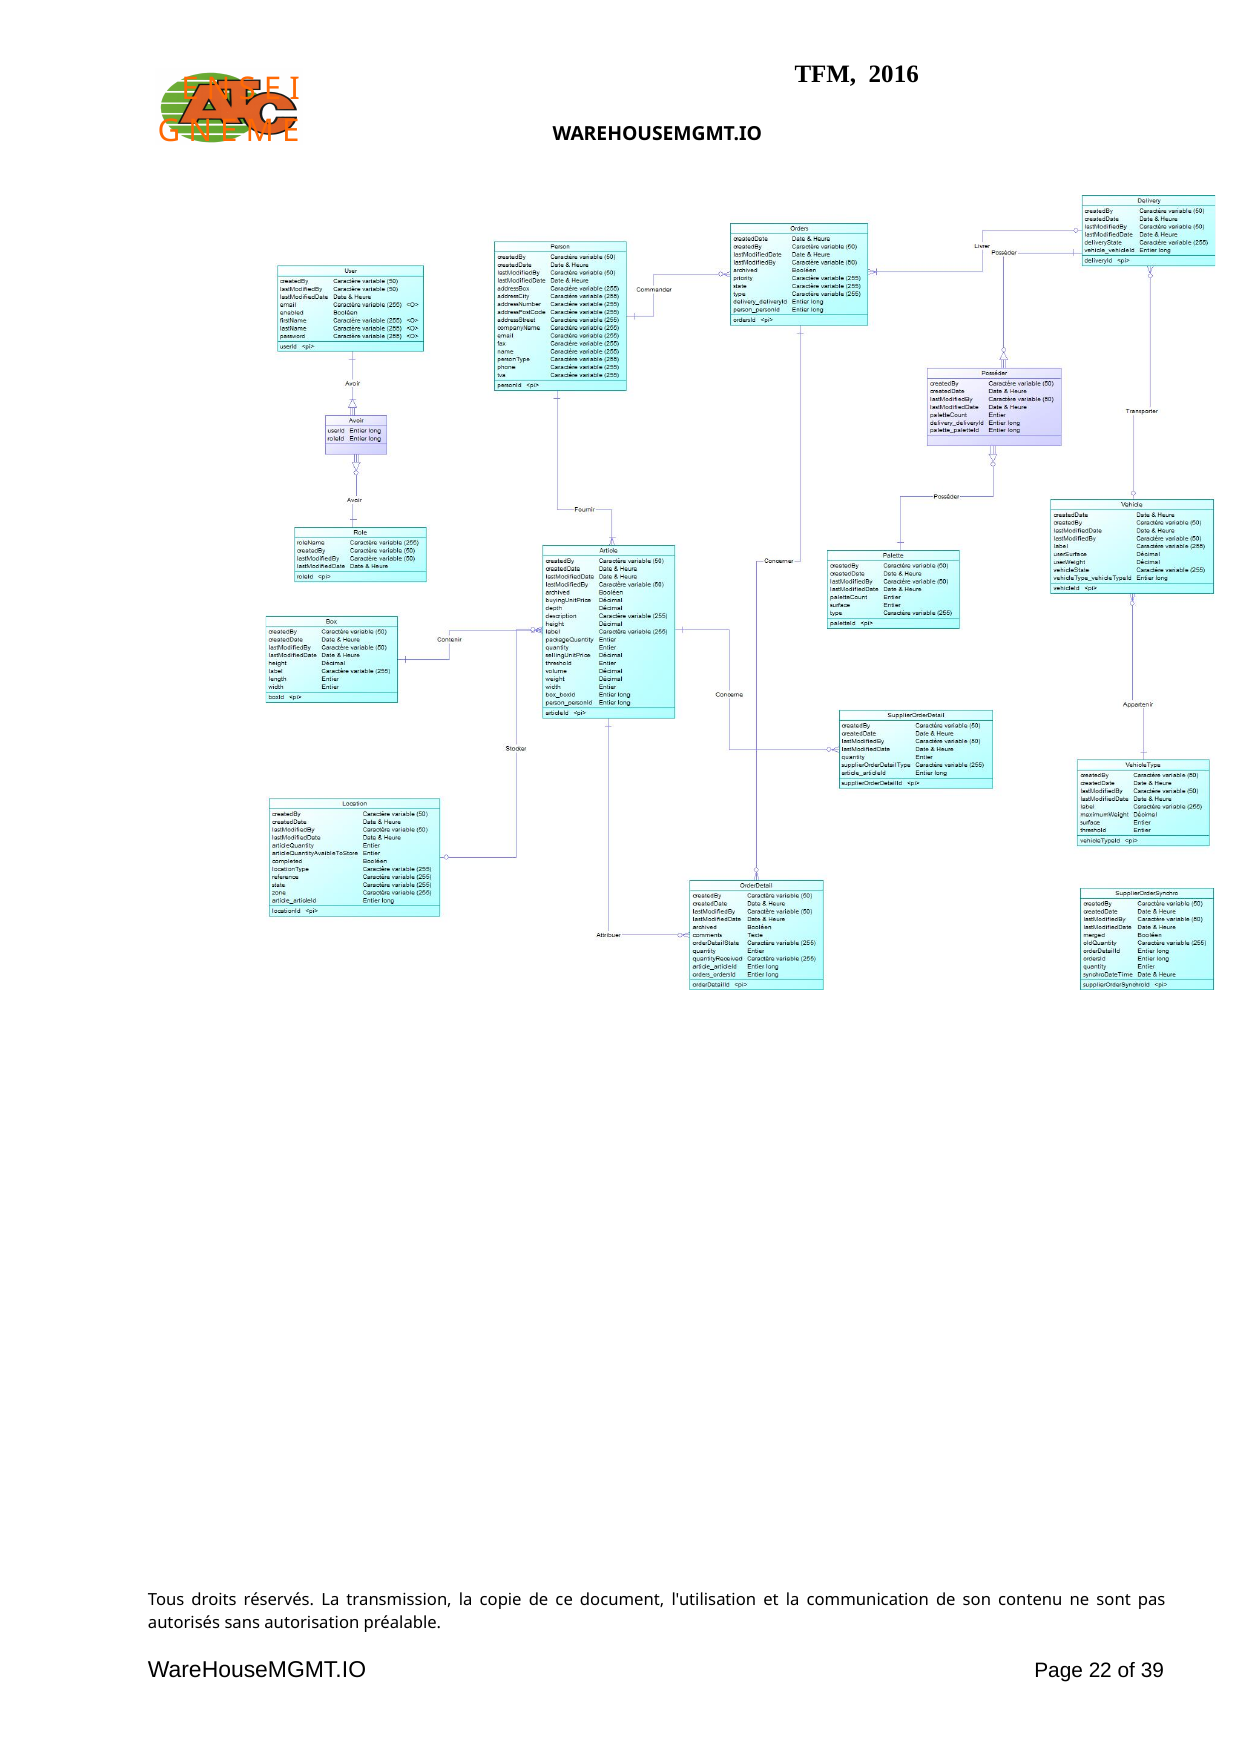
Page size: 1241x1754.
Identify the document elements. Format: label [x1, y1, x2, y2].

picture [265, 195, 1216, 990]
picture [155, 68, 303, 145]
